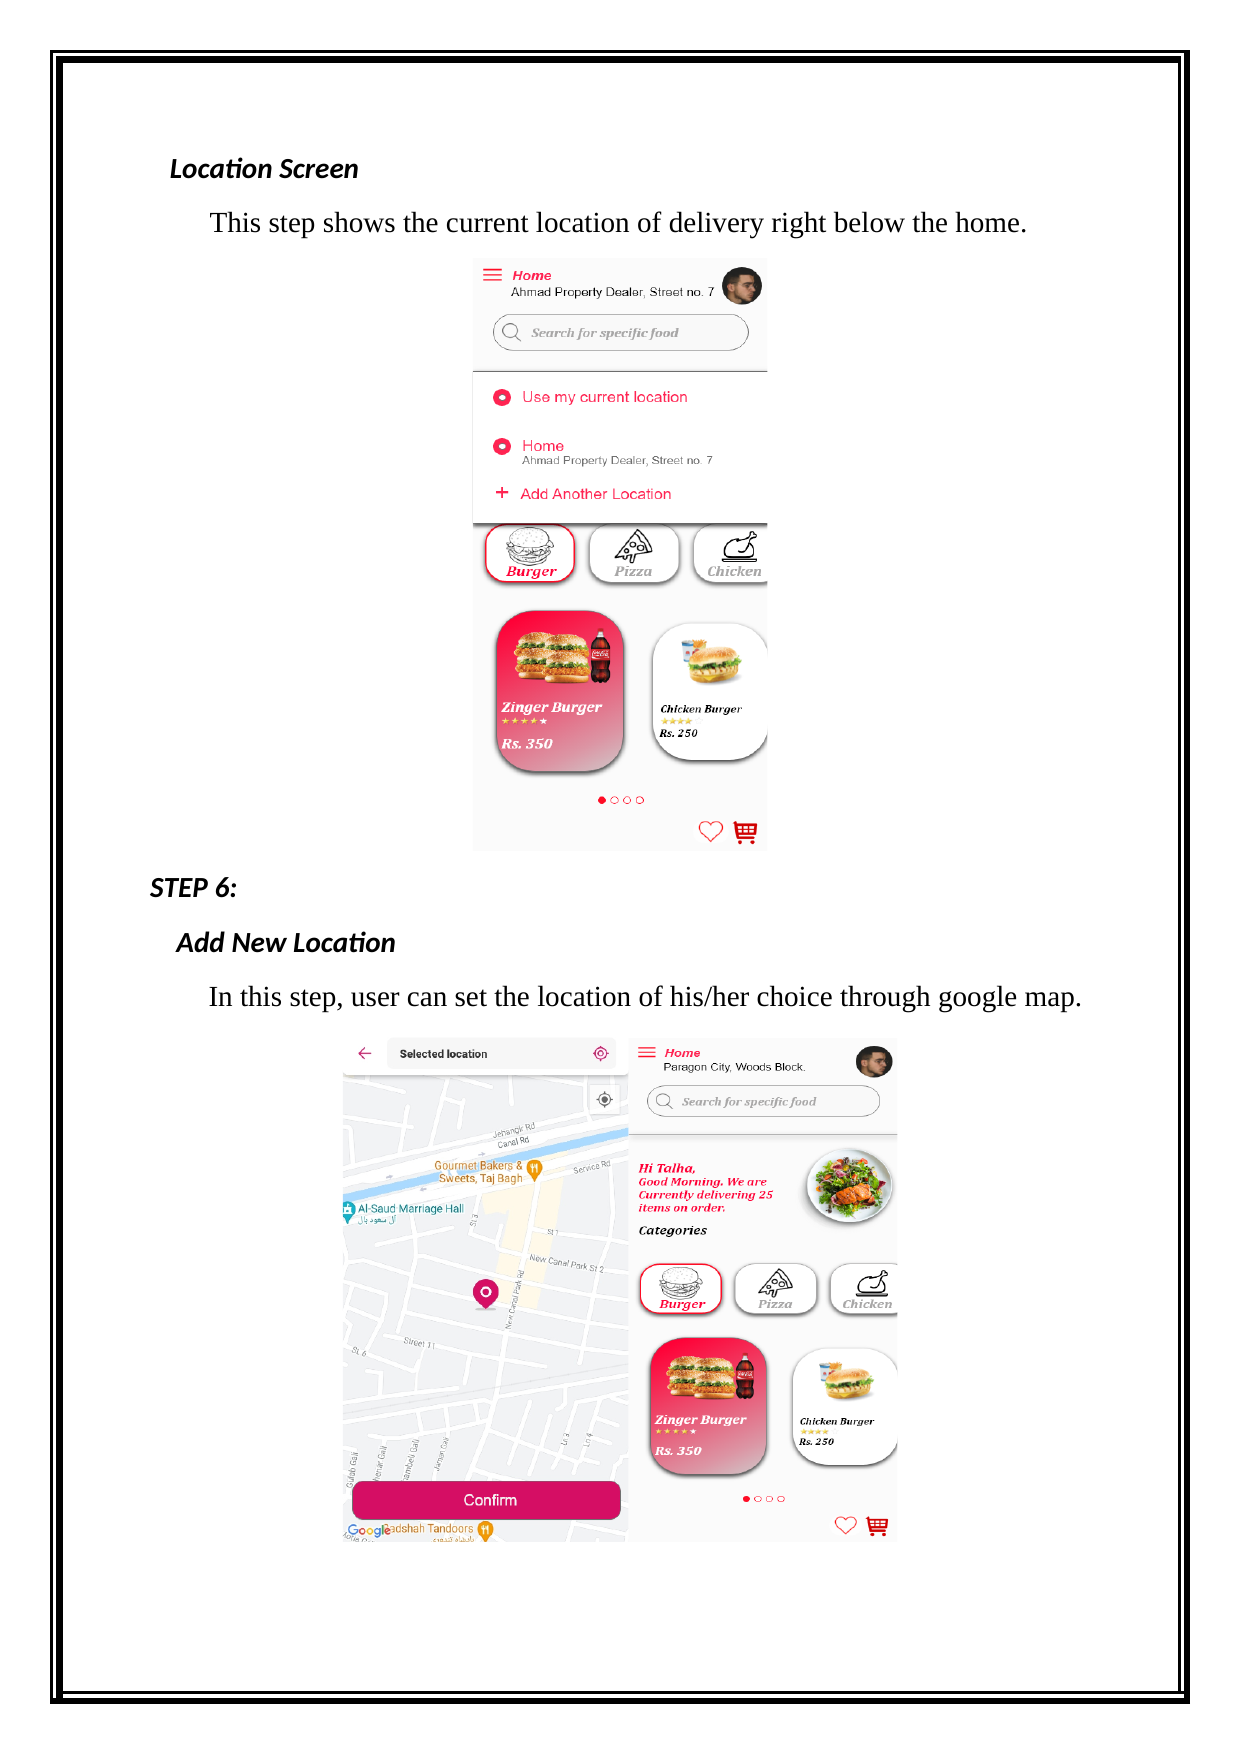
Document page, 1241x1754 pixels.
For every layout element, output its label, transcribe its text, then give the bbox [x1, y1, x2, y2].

text In this step, user can set the location of his/her choice through google map. [150, 979, 1090, 1013]
text Location Screen [150, 150, 1090, 186]
text This step shows the current location of delivery right below the home. [150, 205, 1090, 239]
picture [342, 1032, 898, 1542]
text Add New Location [150, 924, 1090, 960]
text STEP 6: [150, 869, 1090, 904]
picture [472, 258, 768, 851]
